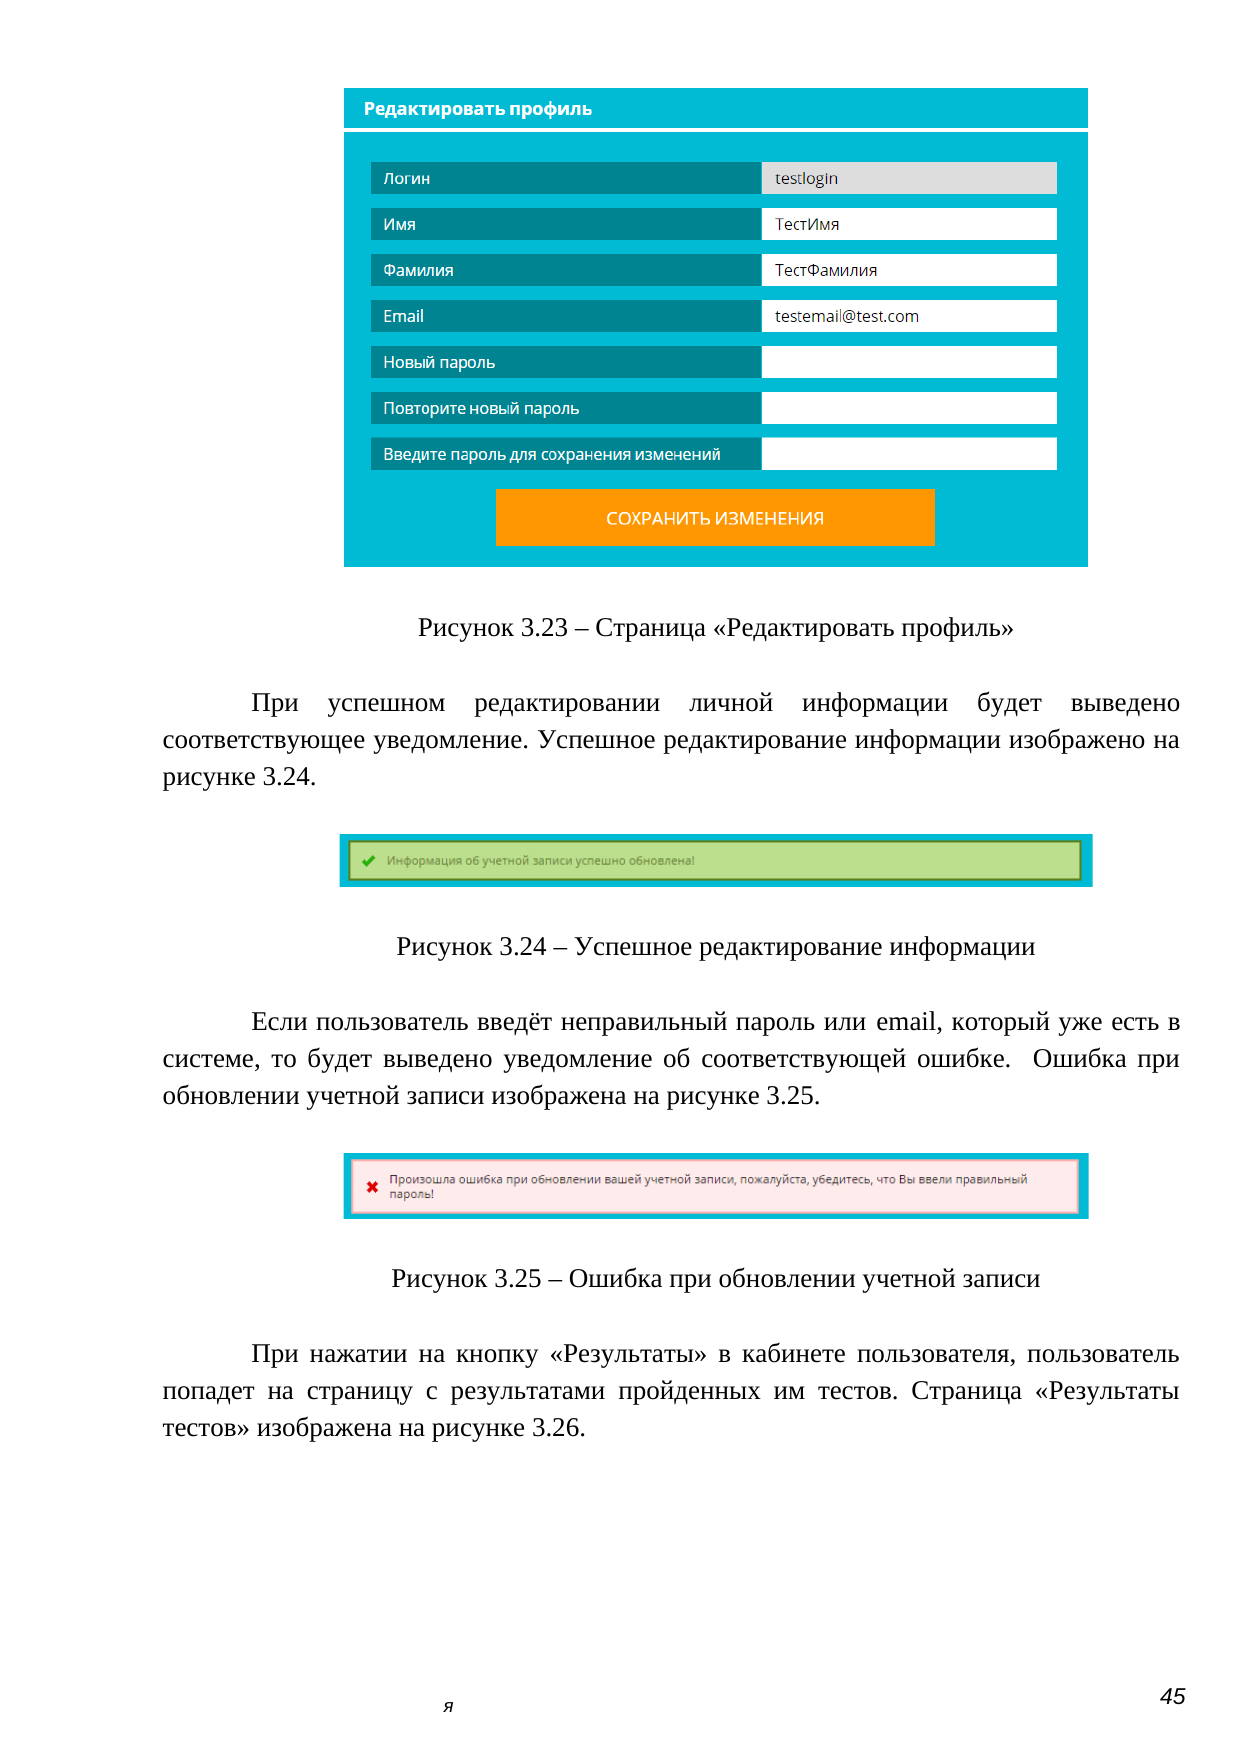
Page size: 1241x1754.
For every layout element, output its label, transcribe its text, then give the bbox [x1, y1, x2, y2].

text Рисунок 3.23 – Страница «Редактировать профиль» [162, 611, 1181, 642]
text Если пользователь введёт неправильный пароль или email, который уже есть в системе, то будет выведено уведомление об соответствующей ошибке. Ошибка при обновлении учетной записи изображена на рисунке 3.25. [162, 1005, 1181, 1110]
picture [343, 88, 1089, 568]
picture [339, 834, 1093, 887]
text При нажатии на кнопку «Результаты» в кабинете пользователя, пользователь попадет на страницу с результатами пройденных им тестов. Страница «Результаты тестов» изображена на рисунке 3.26. [162, 1337, 1181, 1443]
text Рисунок 3.25 – Ошибка при обновлении учетной записи [162, 1262, 1181, 1293]
text При успешном редактировании личной информации будет выведено соответствующее уведомление. Успешное редактирование информации изображено на рисунке 3.24. [162, 686, 1181, 791]
text Рисунок 3.24 – Успешное редактирование информации [162, 930, 1181, 961]
picture [343, 1153, 1089, 1219]
